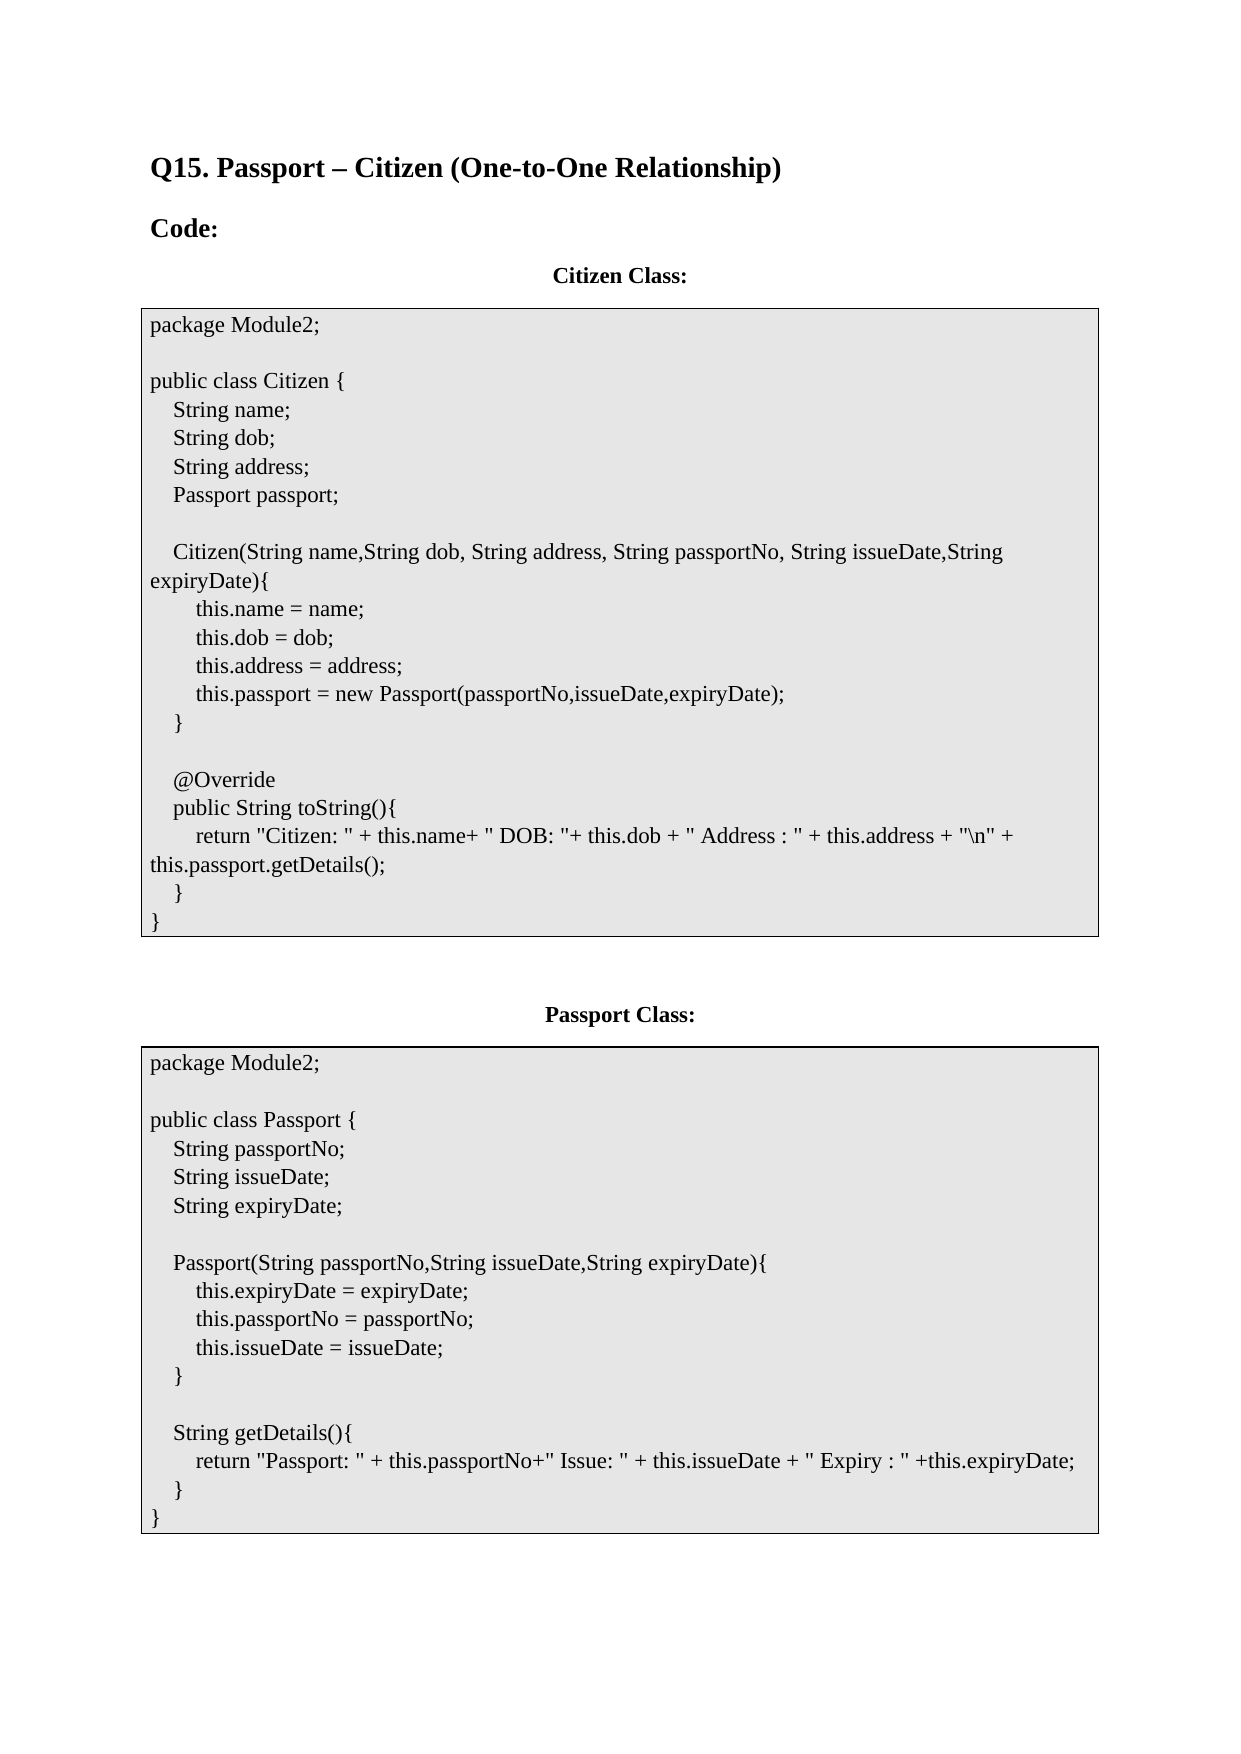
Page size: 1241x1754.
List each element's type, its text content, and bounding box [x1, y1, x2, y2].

text package Module2; public class Citizen { String name; String dob; String address; Passport passport; Citizen(String name,String dob, String address, String passportNo, String issueDate,String expiryDate){ this.name = name; this.dob = dob; this.address = address; this.passport = new Passport(passportNo,issueDate,expiryDate); } @Override public String toString(){ return "Citizen: " + this.name+ " DOB: "+ this.dob + " Address : " + this.address + "\n" + this.passport.getDetails(); } } [142, 309, 1098, 936]
text Passport Class: [150, 1001, 1090, 1028]
text package Module2; public class Passport { String passportNo; String issueDate; String expiryDate; Passport(String passportNo,String issueDate,String expiryDate){ this.expiryDate = expiryDate; this.passportNo = passportNo; this.issueDate = issueDate; } String getDetails(){ return "Passport: " + this.passportNo+" Issue: " + this.issueDate + " Expiry : " +this.expiryDate; } } [142, 1048, 1098, 1533]
text Citizen Class: [150, 262, 1090, 289]
text Q15. Passport – Citizen (One-to-One Relationship) [150, 150, 1090, 183]
text Code: [150, 212, 1090, 243]
